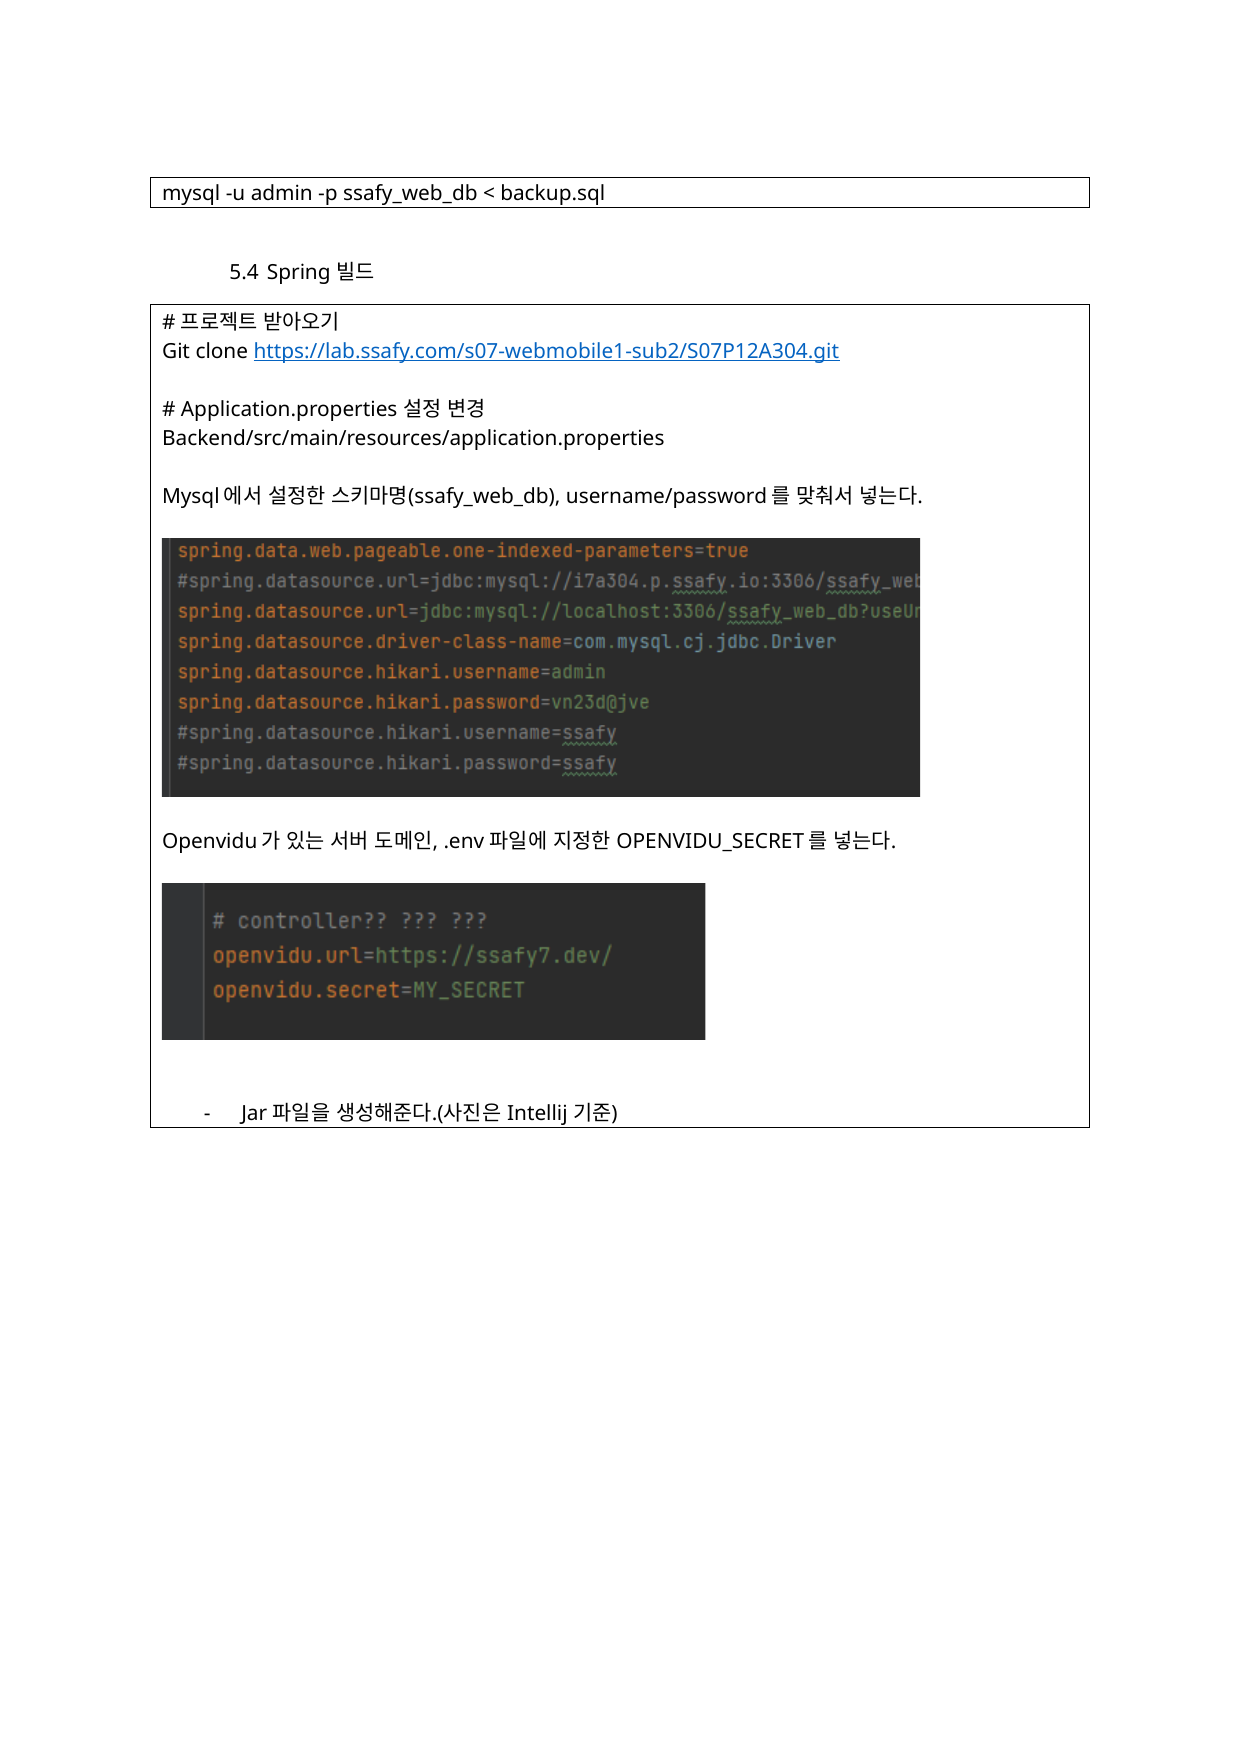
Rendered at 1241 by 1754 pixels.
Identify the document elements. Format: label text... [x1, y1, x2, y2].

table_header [151, 178, 1089, 207]
picture [161, 883, 706, 1040]
subtitle Spring 빌드 [229, 255, 1090, 285]
picture [161, 538, 920, 797]
table_header # 프로젝트 받아오기 Git clone https://lab.ssafy.com/s07-webmobile1-sub2/S07P12A304.git # Application.properties 설정 변경 Backend/src/main/resources/application.properties Mysql에서 설정한 스키마명(ssafy_web_db), username/password를 맞춰서 넣는다. Openvidu가 있는 서버 도메인, .env 파일에 지정한 OPENVIDU_SECRET를 넣는다. Jar 파일을 생성해준다.(사진은 Intellij 기준) [151, 305, 1089, 1127]
